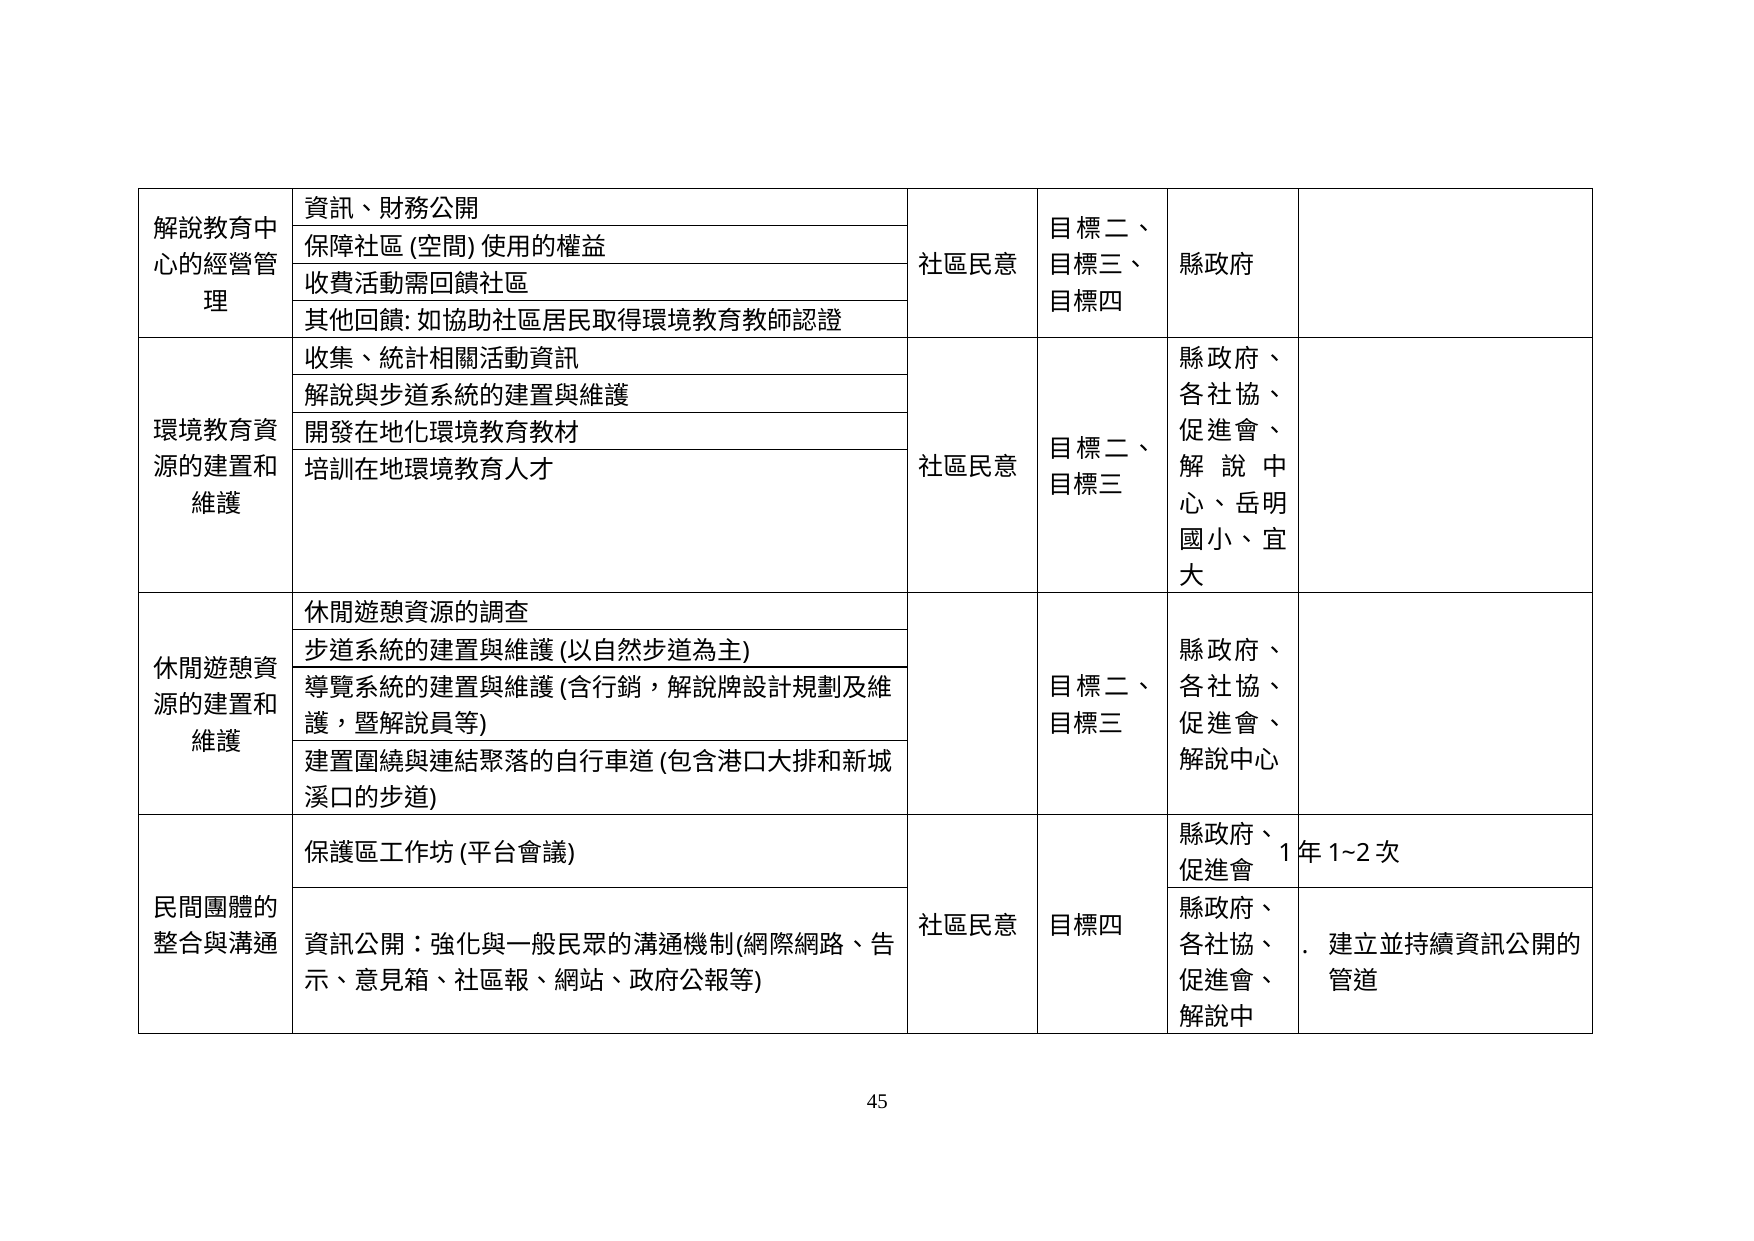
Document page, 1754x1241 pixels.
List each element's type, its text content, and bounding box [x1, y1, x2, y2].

table_cell 資訊、財務公開 [293, 189, 907, 225]
table_cell 培訓在地環境教育人才 [293, 450, 907, 592]
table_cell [293, 888, 907, 1033]
table_cell 1年1~2次 [1299, 815, 1592, 887]
table_cell 縣政府、各社協、促進會、解說中心、里長 [1168, 888, 1298, 1033]
table_cell 解說教育中心的經營管理 [139, 189, 292, 337]
table_cell 社區民意 [908, 189, 1037, 337]
table_cell 縣政府、促進會 [1168, 815, 1298, 887]
table_cell 民間團體的整合與溝通 [139, 815, 292, 1033]
table_cell 保護區工作坊 (平台會議) [293, 815, 907, 887]
table_cell 收集、統計相關活動資訊 [293, 338, 907, 374]
table_cell 目標二、目標三、 目標四 [1038, 189, 1167, 337]
table_cell 其他回饋: 如協助社區居民取得環境教育教師認證 [293, 301, 907, 337]
table_cell [1299, 593, 1592, 813]
table_cell 休閒遊憩資源的調查 [293, 593, 907, 629]
table_cell 社區民意 [908, 338, 1037, 592]
table_cell 目標二、目標三 [1038, 593, 1167, 813]
table_cell 導覽系統的建置與維護 (含行銷，解說牌設計規劃及維護，暨解說員等) [293, 668, 907, 740]
table_cell 目標二、目標三 [1038, 338, 1167, 592]
table_cell 解說與步道系統的建置與維護 [293, 375, 907, 412]
table_cell [1299, 338, 1592, 592]
table_cell 開發在地化環境教育教材 [293, 413, 907, 449]
table_cell 建置圍繞與連結聚落的自行車道 (包含港口大排和新城溪口的步道) [293, 741, 907, 813]
table_cell 建立並持續資訊公開的管道 [1299, 888, 1592, 1033]
table_cell 休閒遊憩資源的建置和維護 [139, 593, 292, 813]
table_cell 目標四 [1038, 815, 1167, 1033]
table_cell 步道系統的建置與維護 (以自然步道為主) [293, 630, 907, 666]
table_cell 收費活動需回饋社區 [293, 264, 907, 300]
table_cell 縣政府、各社協、促進會、解說中心 [1168, 593, 1298, 813]
table_cell 環境教育資源的建置和維護 [139, 338, 292, 592]
table_cell 縣政府 [1168, 189, 1298, 337]
table_cell [1299, 189, 1592, 337]
table_cell 縣政府、各社協、促進會、解說中心、岳明國小、宜大 [1168, 338, 1298, 592]
table_cell [908, 593, 1037, 813]
table_cell 保障社區 (空間) 使用的權益 [293, 226, 907, 262]
table_cell 社區民意 [908, 815, 1037, 1033]
